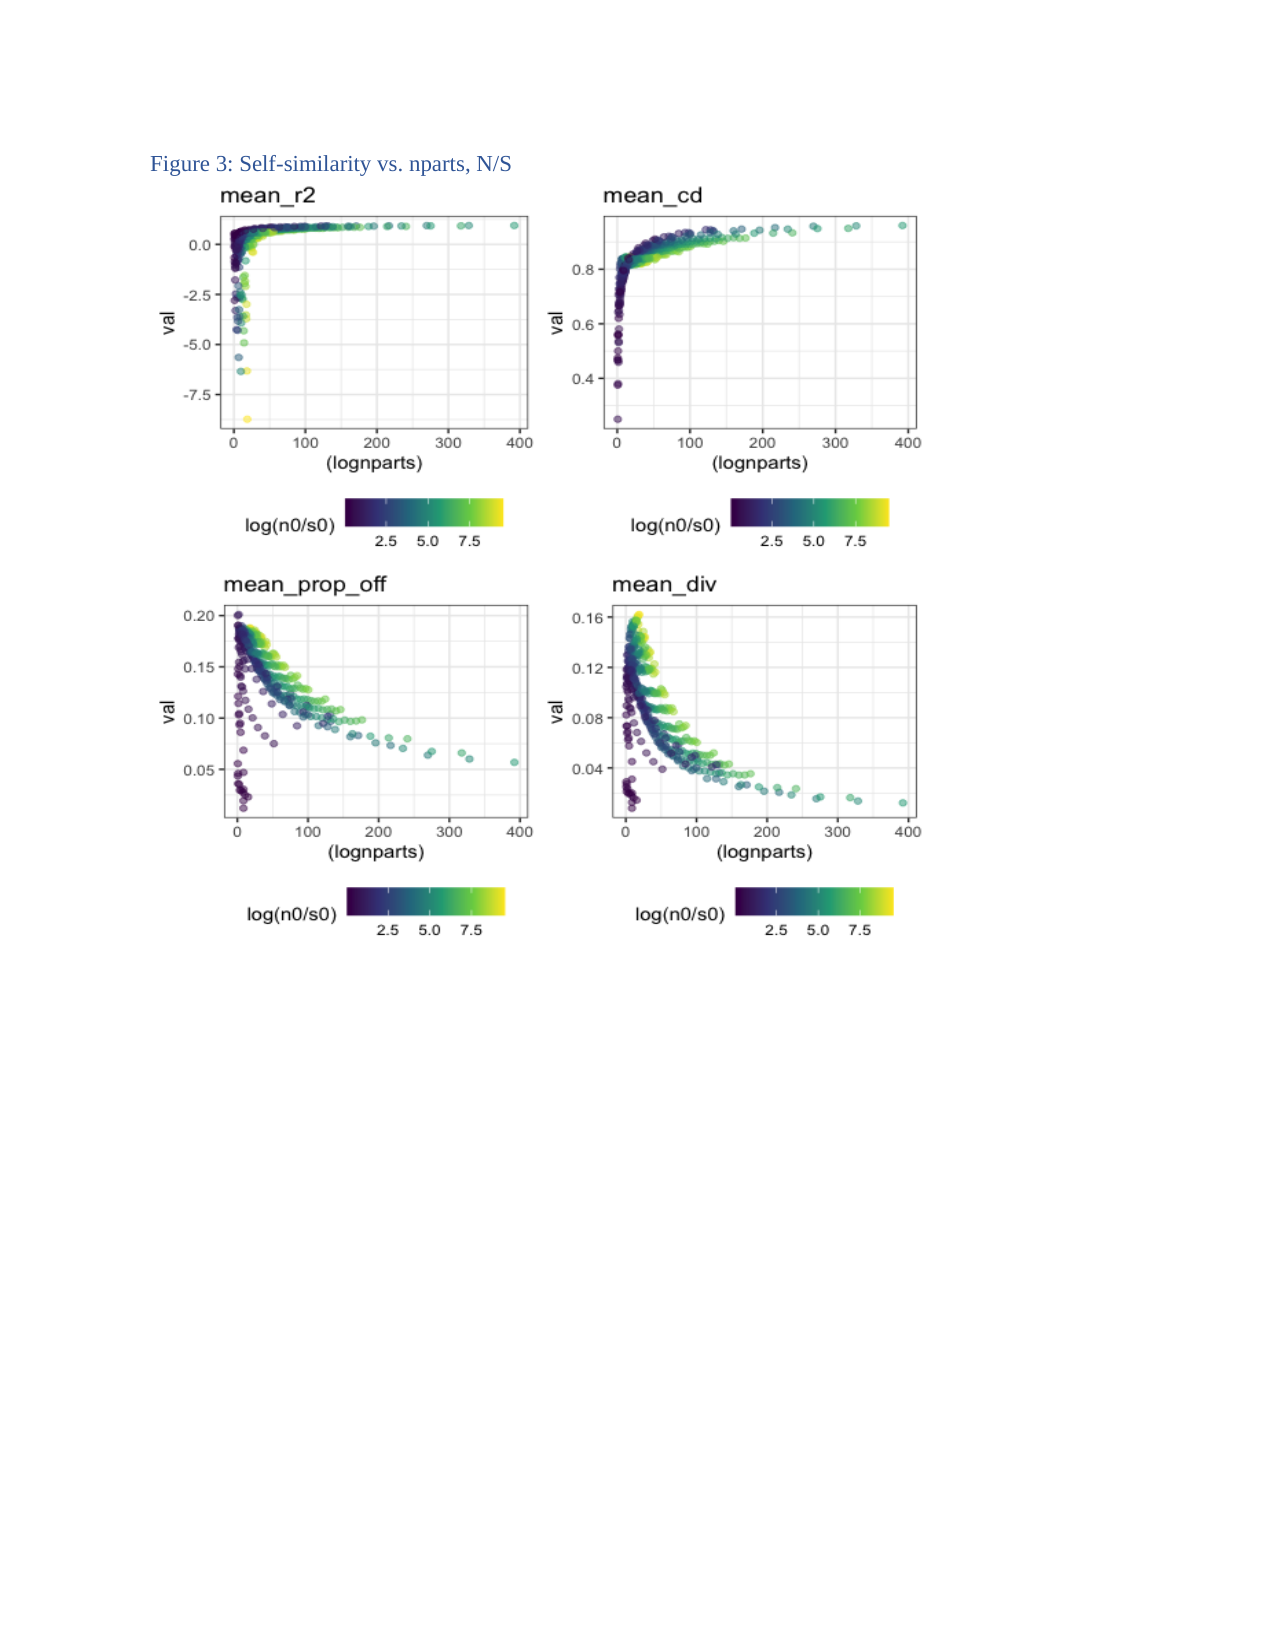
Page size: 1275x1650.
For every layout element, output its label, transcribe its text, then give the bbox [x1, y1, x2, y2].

subtitle Figure 3: Self-similarity vs. nparts, N/S [150, 150, 1125, 176]
picture [150, 178, 927, 956]
